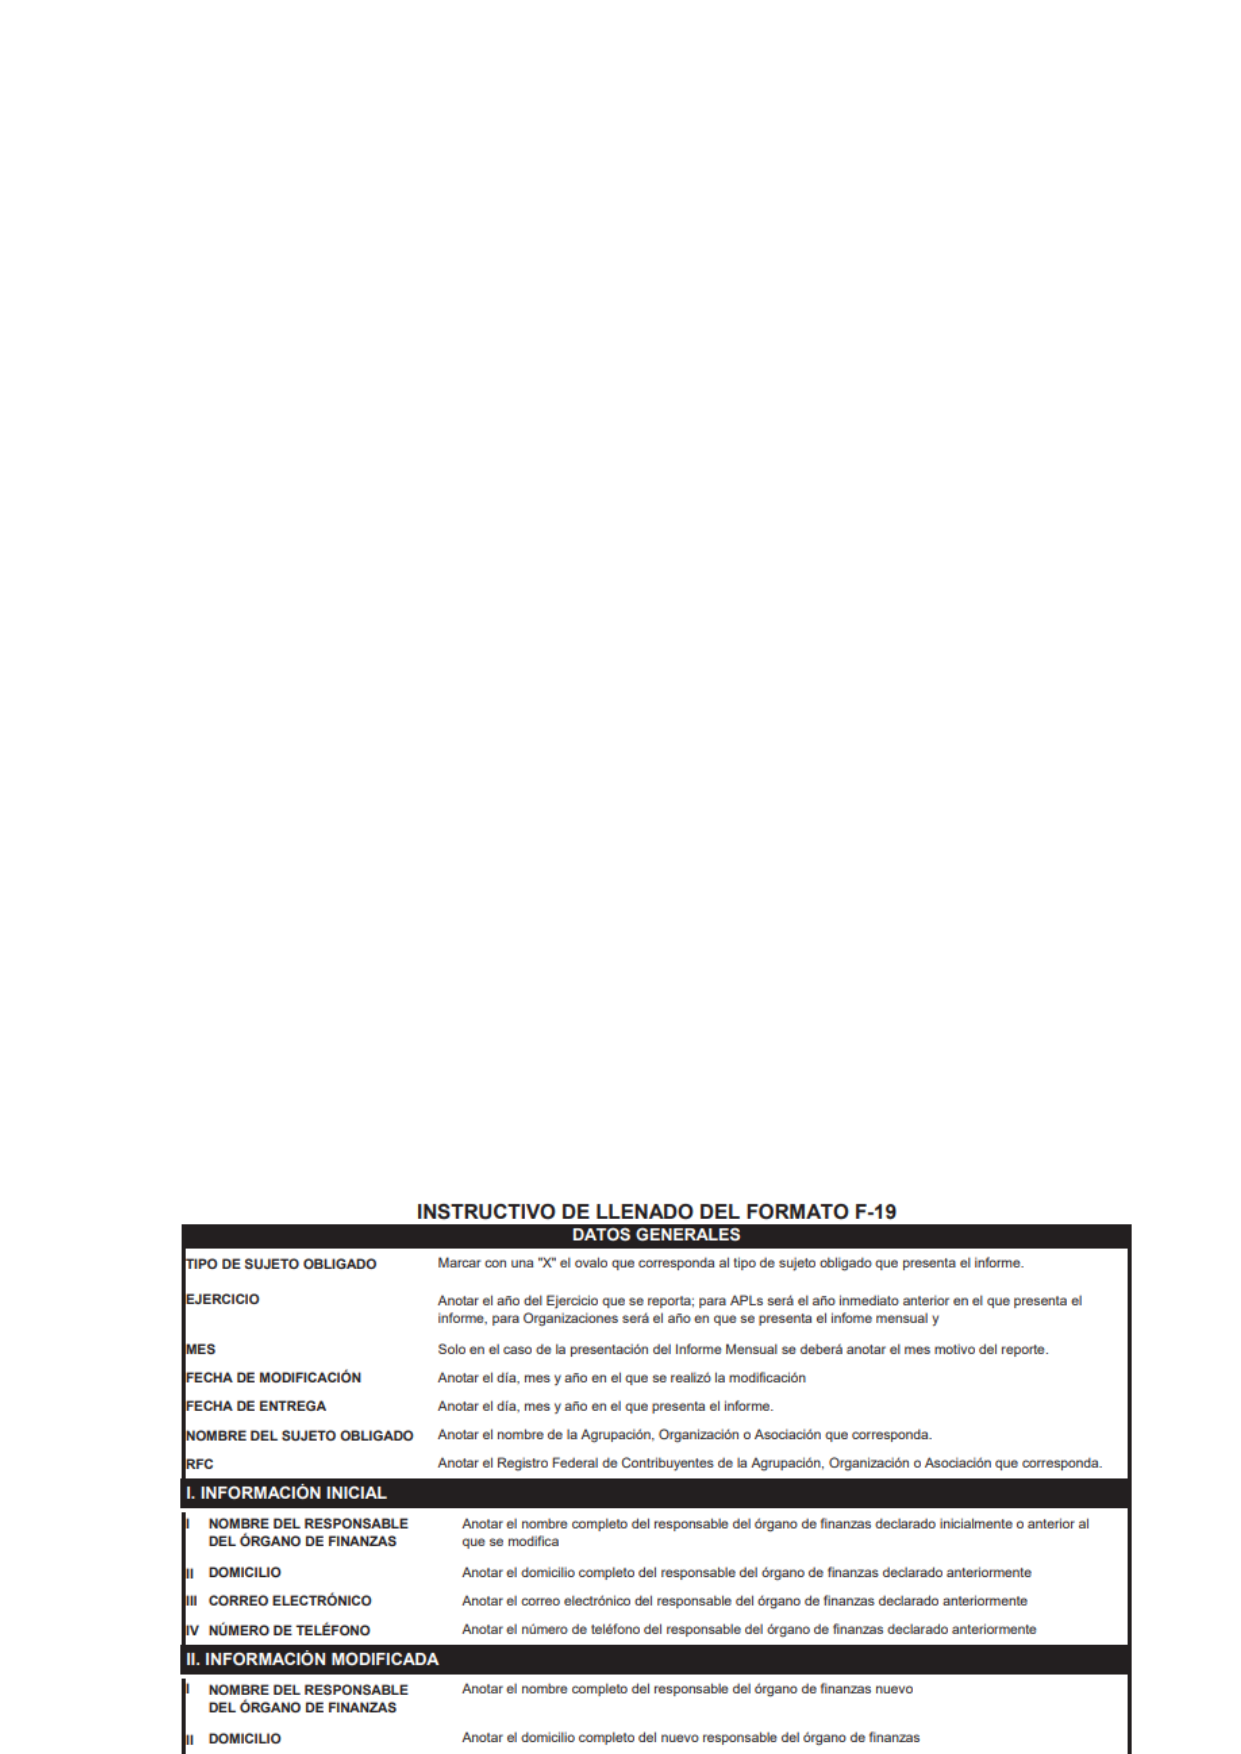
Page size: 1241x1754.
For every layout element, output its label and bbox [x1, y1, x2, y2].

picture [153, 1198, 1154, 1754]
